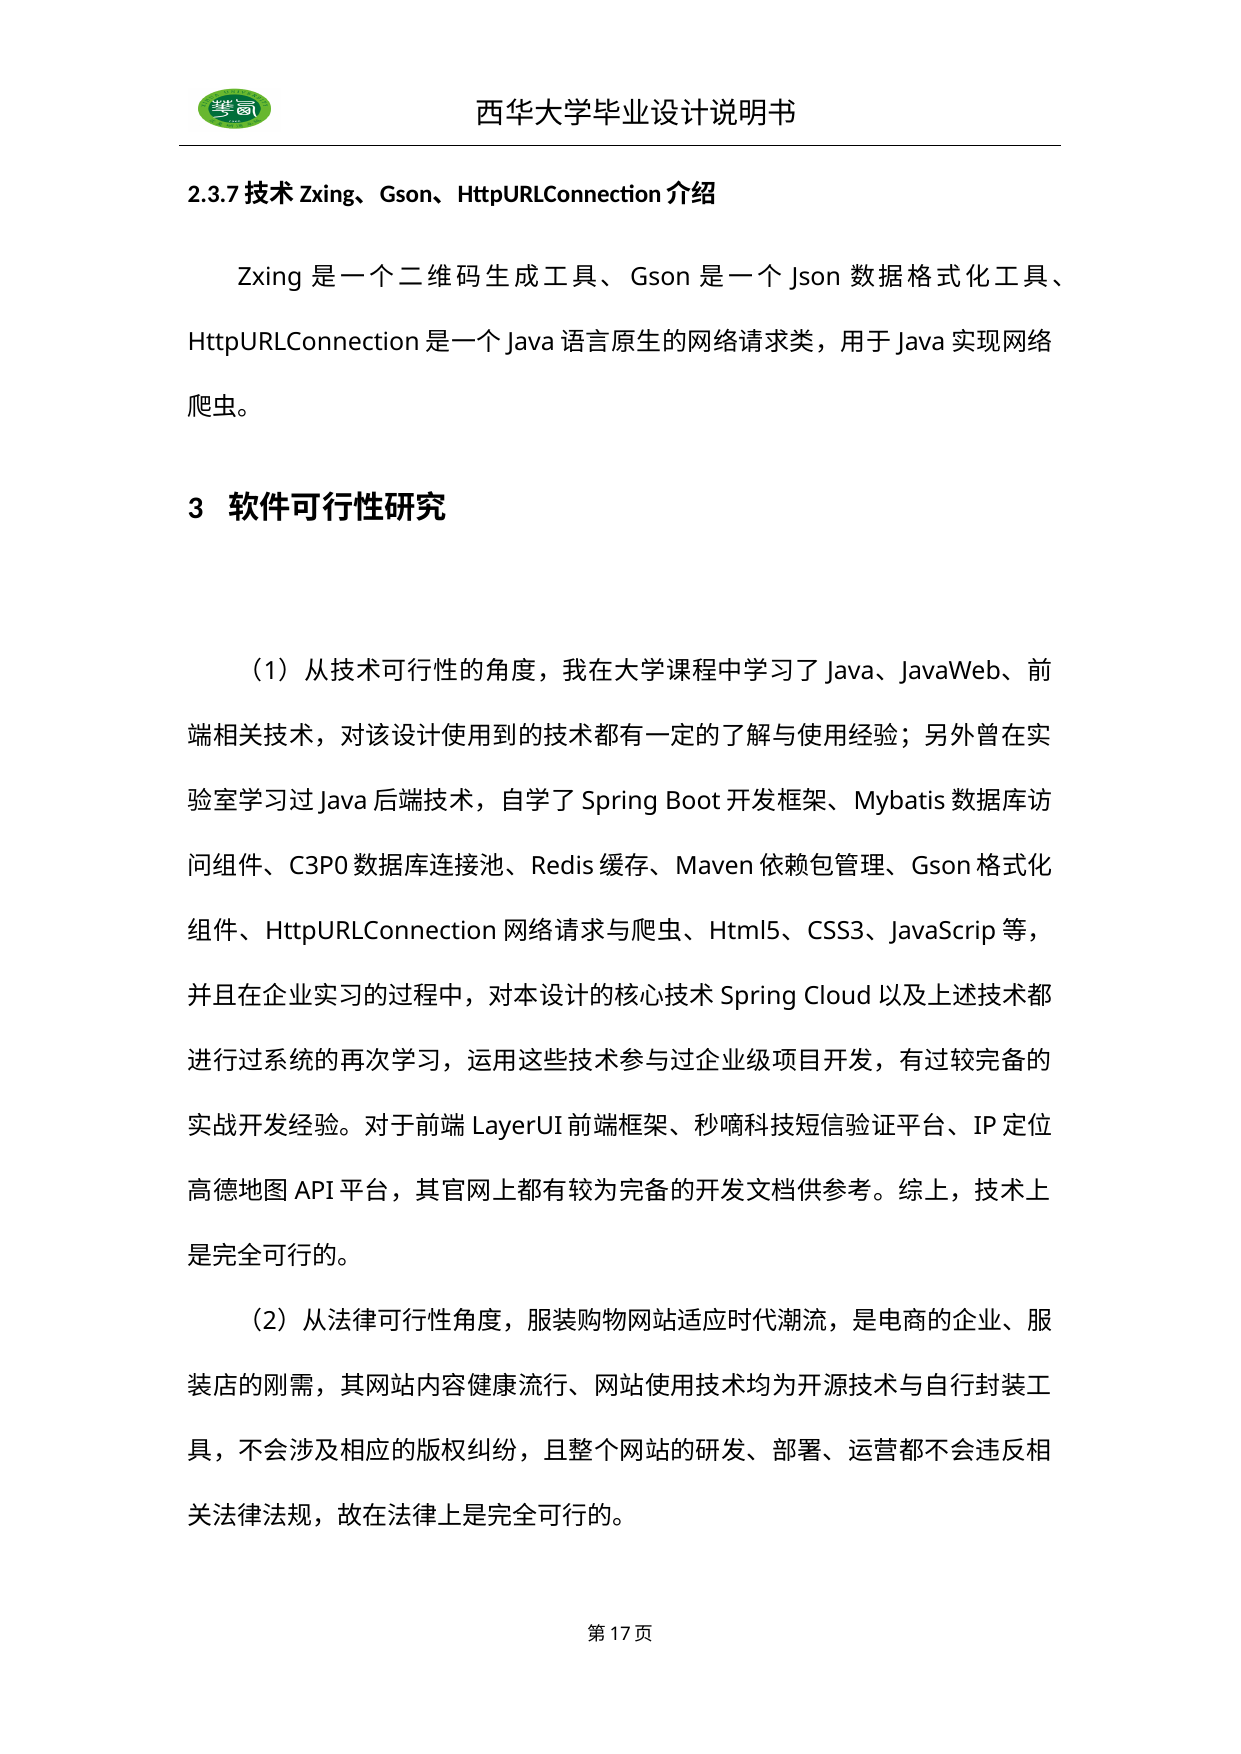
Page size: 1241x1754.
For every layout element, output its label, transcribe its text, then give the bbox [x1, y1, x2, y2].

text 2.3.7 技术Zxing、Gson、HttpURLConnection介绍 [187, 159, 1053, 224]
text （1）从技术可行性的角度，我在大学课程中学习了Java、JavaWeb、前端相关技术，对该设计使用到的技术都有一定的了解与使用经验；另外曾在实验室学习过Java后端技术，自学了Spring Boot开发框架、Mybatis数据库访问组件、C3P0数据库连接池、Redis缓存、Maven依赖包管理、Gson格式化组件、HttpURLConnection网络请求与爬虫、Html5、CSS3、JavaScrip等，并且在企业实习的过程中，对本设计的核心技术Spring Cloud以及上述技术都进行过系统的再次学习，运用这些技术参与过企业级项目开发，有过较完备的实战开发经验。对于前端LayerUI前端框架、秒嘀科技短信验证平台、IP定位高德地图API平台，其官网上都有较为完备的开发文档供参考。综上，技术上是完全可行的。 [187, 636, 1053, 1286]
text （2）从法律可行性角度，服装购物网站适应时代潮流，是电商的企业、服装店的刚需，其网站内容健康流行、网站使用技术均为开源技术与自行封装工具，不会涉及相应的版权纠纷，且整个网站的研发、部署、运营都不会违反相关法律法规，故在法律上是完全可行的。 [187, 1286, 1053, 1546]
text Zxing是一个二维码生成工具、Gson是一个Json数据格式化工具、HttpURLConnection是一个Java语言原生的网络请求类，用于Java实现网络爬虫。 [187, 242, 1053, 437]
picture [187, 88, 282, 133]
list 软件可行性研究 [187, 473, 1053, 538]
